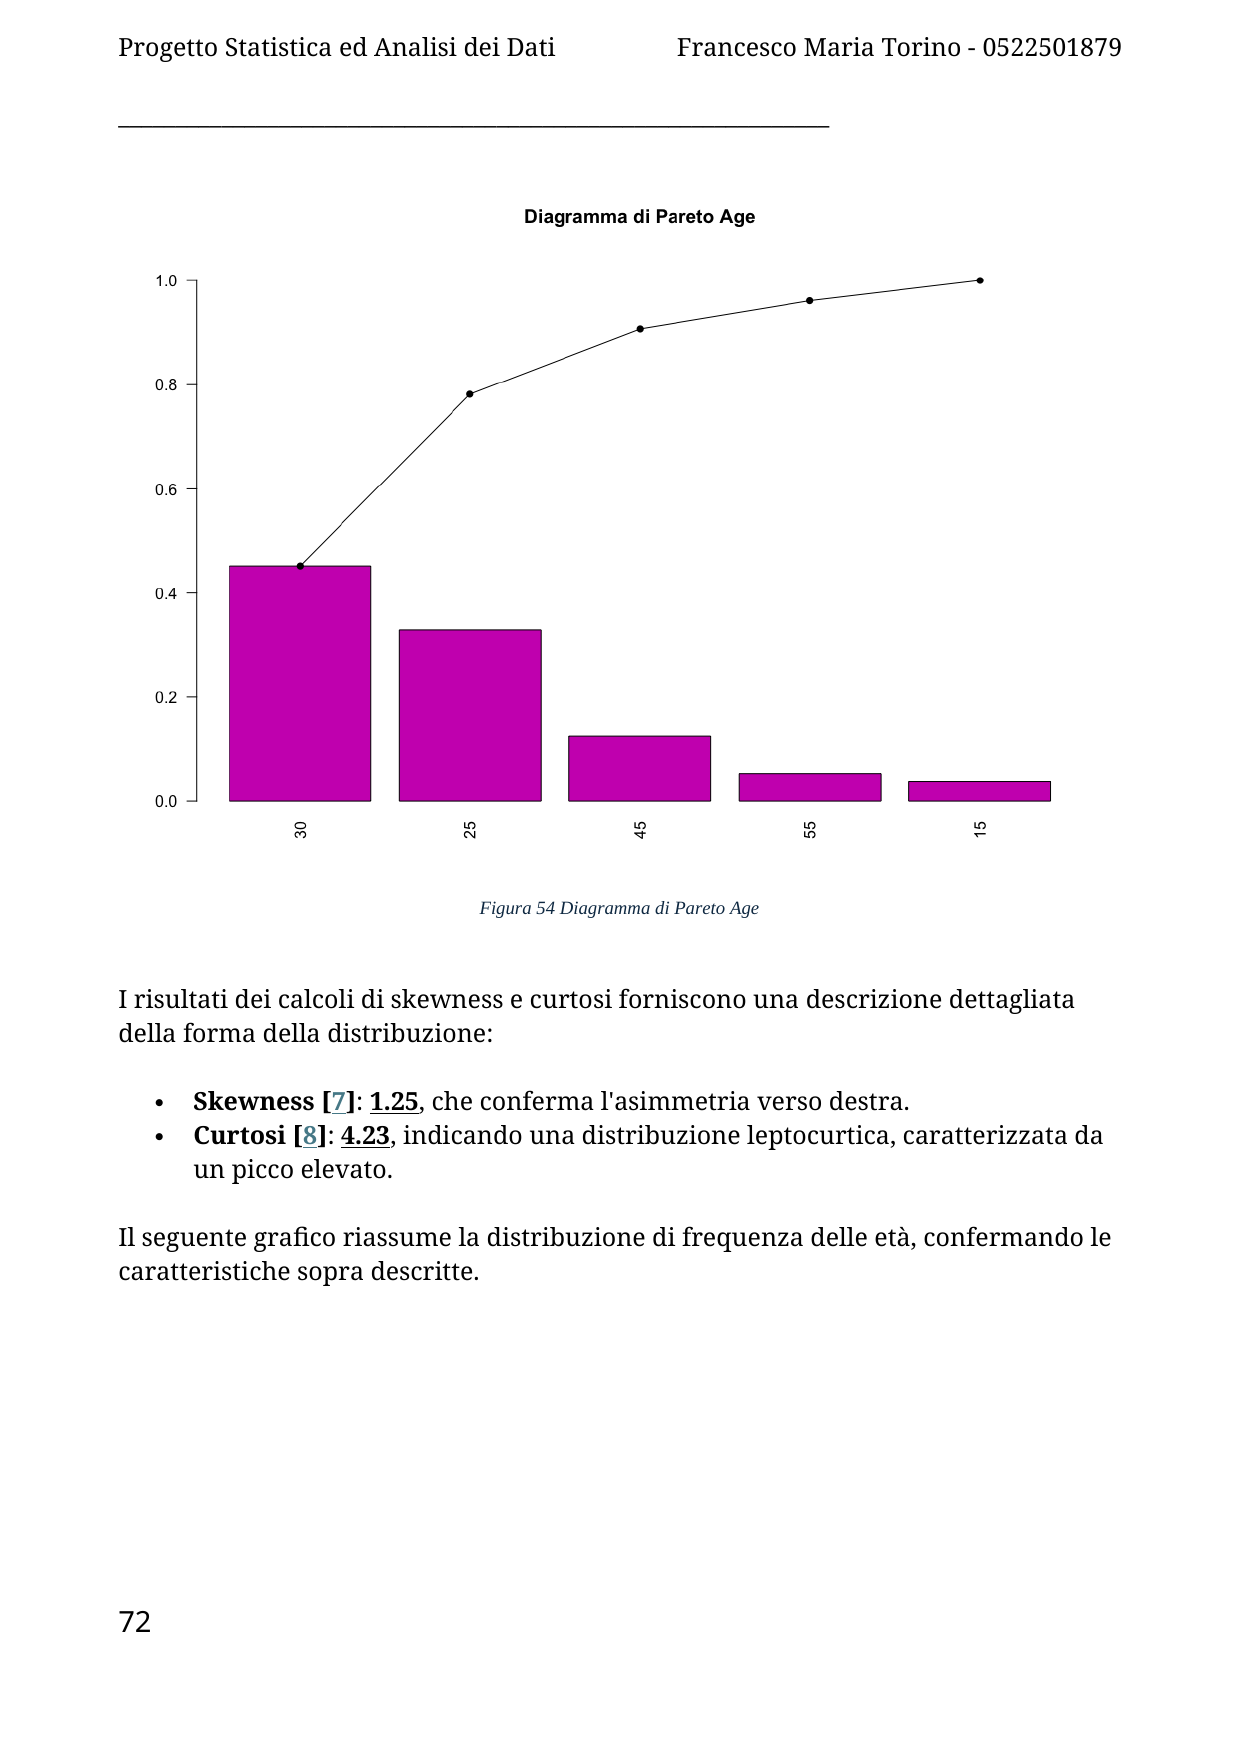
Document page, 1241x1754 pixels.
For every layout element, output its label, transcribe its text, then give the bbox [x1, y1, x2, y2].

picture [118, 176, 1123, 898]
list Skewness [7]: 1.25, che conferma l'asimmetria verso destra. [156, 1084, 1122, 1118]
text Figura Diagramma di Pareto Age [118, 898, 1122, 919]
list Curtosi [8]: 4.23, indicando una distribuzione leptocurtica, caratterizzata da un picco elevato. [156, 1118, 1122, 1186]
text I risultati dei calcoli di skewness e curtosi forniscono una descrizione dettagliata della forma della distribuzione: [118, 982, 1122, 1050]
text Il seguente grafico riassume la distribuzione di frequenza delle età, confermando le caratteristiche sopra descritte. [118, 1220, 1122, 1288]
